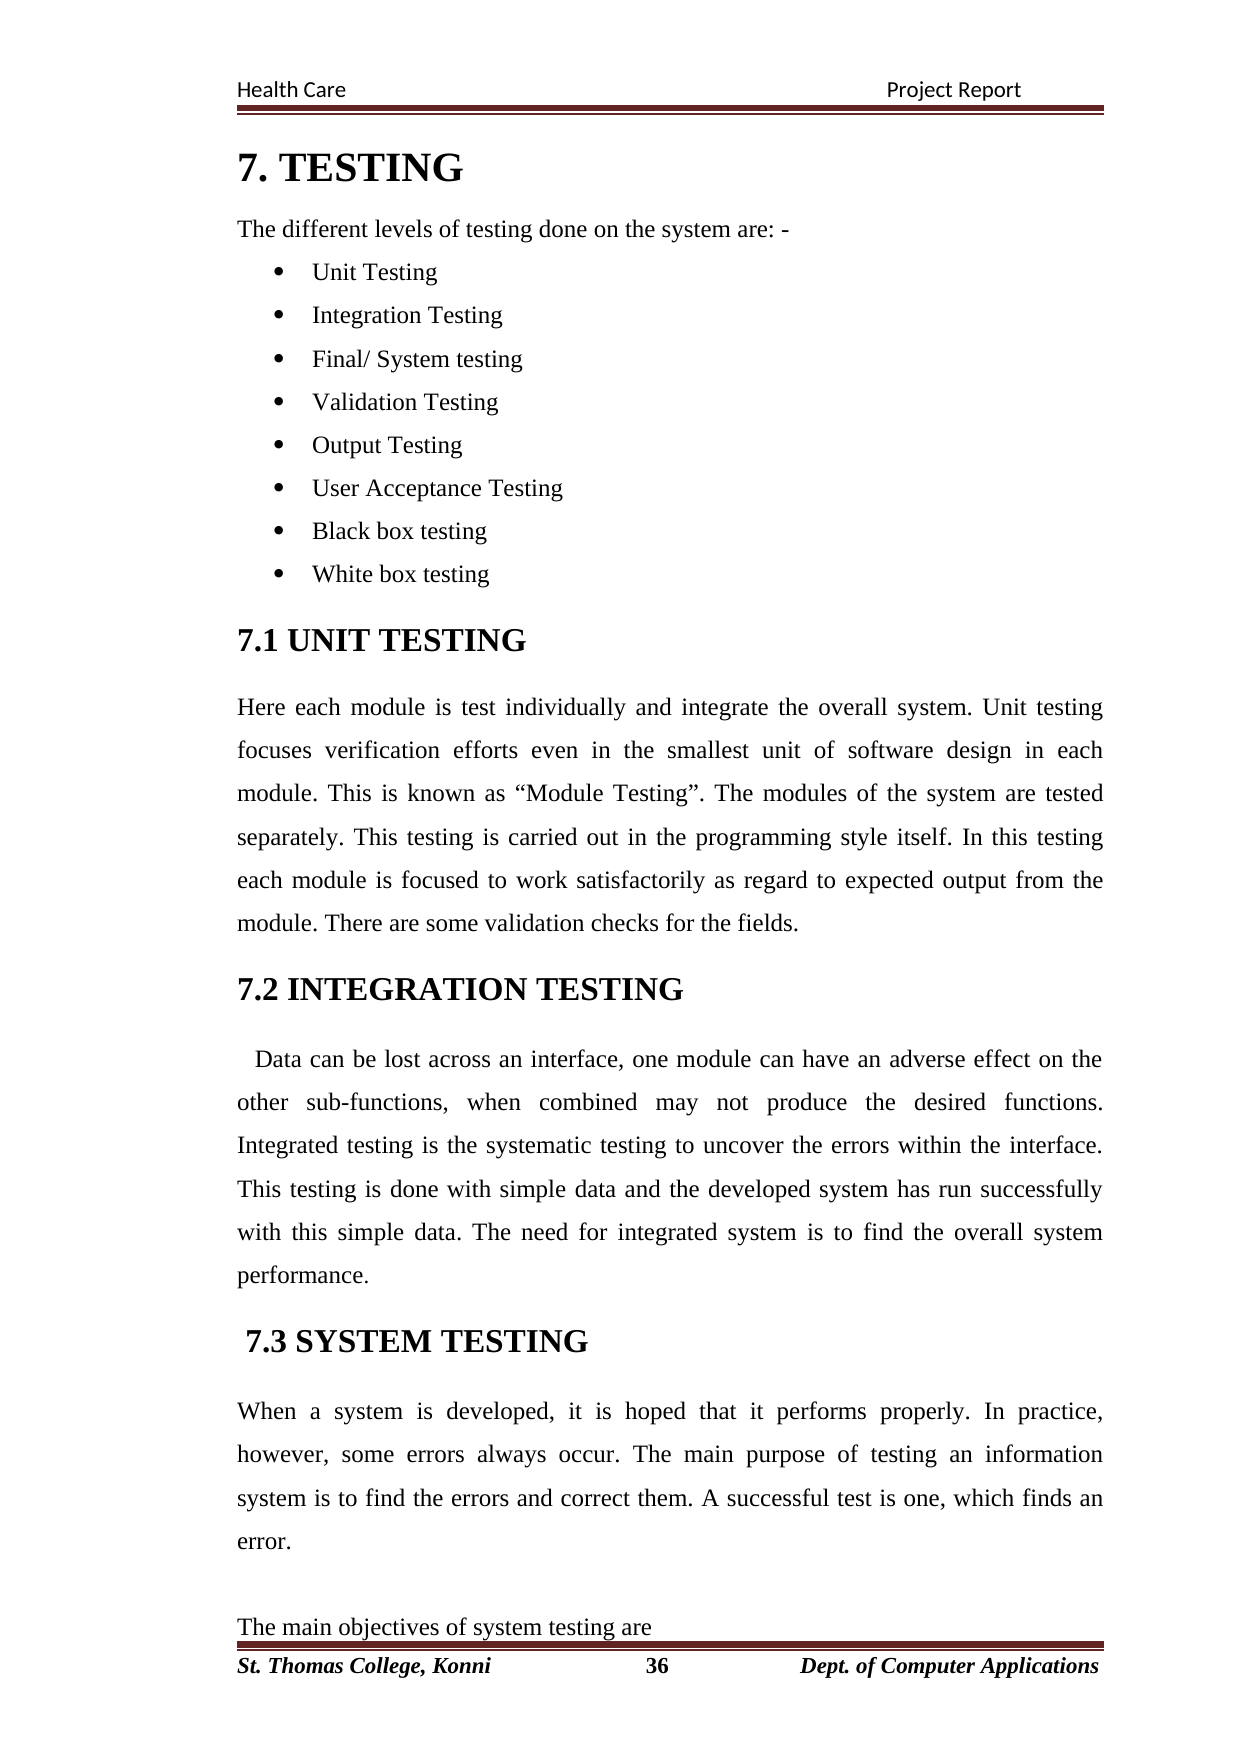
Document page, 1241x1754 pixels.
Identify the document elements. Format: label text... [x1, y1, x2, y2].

text The different levels of testing done on the system are: - [237, 214, 1104, 243]
text 7. TESTING [237, 142, 1104, 190]
text 7.2 INTEGRATION TESTING [237, 969, 1104, 1007]
text 7.3 SYSTEM TESTING [237, 1321, 1104, 1359]
list Unit Testing [274, 257, 1104, 286]
list User Acceptance Testing [274, 473, 1104, 502]
list Final/ System testing [274, 344, 1104, 372]
list Output Testing [274, 430, 1104, 459]
text The main objectives of system testing are [237, 1612, 1104, 1641]
list White box testing [274, 559, 1104, 588]
list Integration Testing [274, 301, 1104, 329]
text 7.1 UNIT TESTING [237, 620, 1104, 659]
text Here each module is test individually and integrate the overall system. Unit testing focuses verification efforts even in the smallest unit of software design in each module. This is known as “Module Testing”. The modules of the system are tested separately. This testing is carried out in the programming style itself. In this testing each module is focused to work satisfactorily as regard to expected output from the module. There are some validation checks for the fields. [237, 692, 1104, 937]
list Validation Testing [274, 387, 1104, 416]
list Black box testing [274, 516, 1104, 545]
text Data can be lost across an interface, one module can have an adverse effect on the other sub-functions, when combined may not produce the desired functions. Integrated testing is the systematic testing to uncover the errors within the interface. This testing is done with simple data and the developed system has run successfully with this simple data. The need for integrated system is to find the overall system performance. [237, 1044, 1104, 1289]
text When a system is developed, it is hoped that it performs properly. In practice, however, some errors always occur. The main purpose of testing an information system is to find the errors and correct them. A successful test is one, which finds an error. [237, 1396, 1104, 1554]
